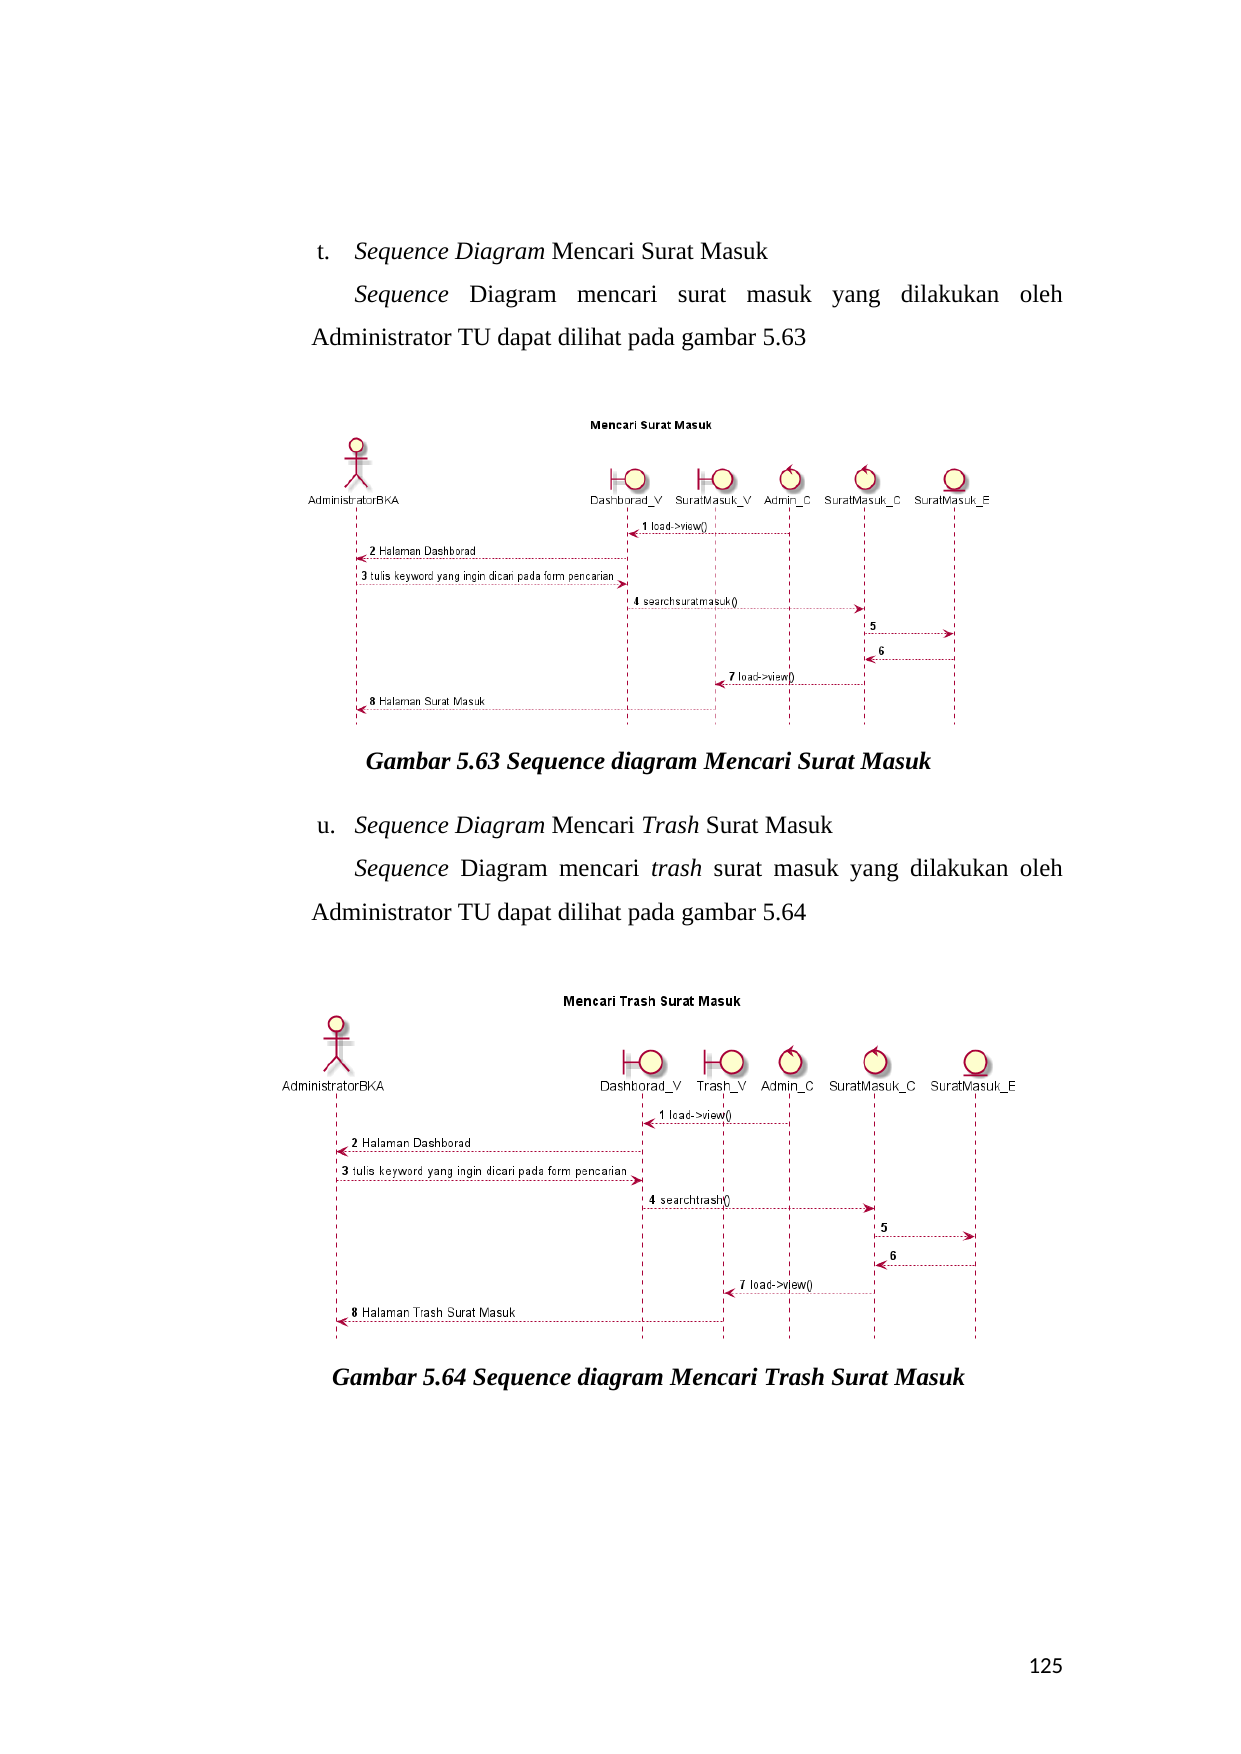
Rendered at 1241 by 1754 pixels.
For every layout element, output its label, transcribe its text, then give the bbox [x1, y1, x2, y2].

text Gambar 5.63 Sequence diagram Mencari Surat Masuk [236, 746, 1063, 775]
picture [274, 982, 1025, 1348]
list Sequence Diagram Mencari Trash Surat Masuk [317, 810, 1063, 839]
list Sequence Diagram Mencari Surat Masuk [317, 236, 1063, 265]
picture [301, 408, 998, 733]
text Gambar 5.64 Sequence diagram Mencari Trash Surat Masuk [236, 1362, 1063, 1391]
list Sequence Diagram mencari trash surat masuk yang dilakukan oleh Administrator TU dapat dilihat pada gambar 5.64 [311, 853, 1063, 925]
list Sequence Diagram mencari surat masuk yang dilakukan oleh Administrator TU dapat dilihat pada gambar 5.63 [311, 279, 1063, 351]
